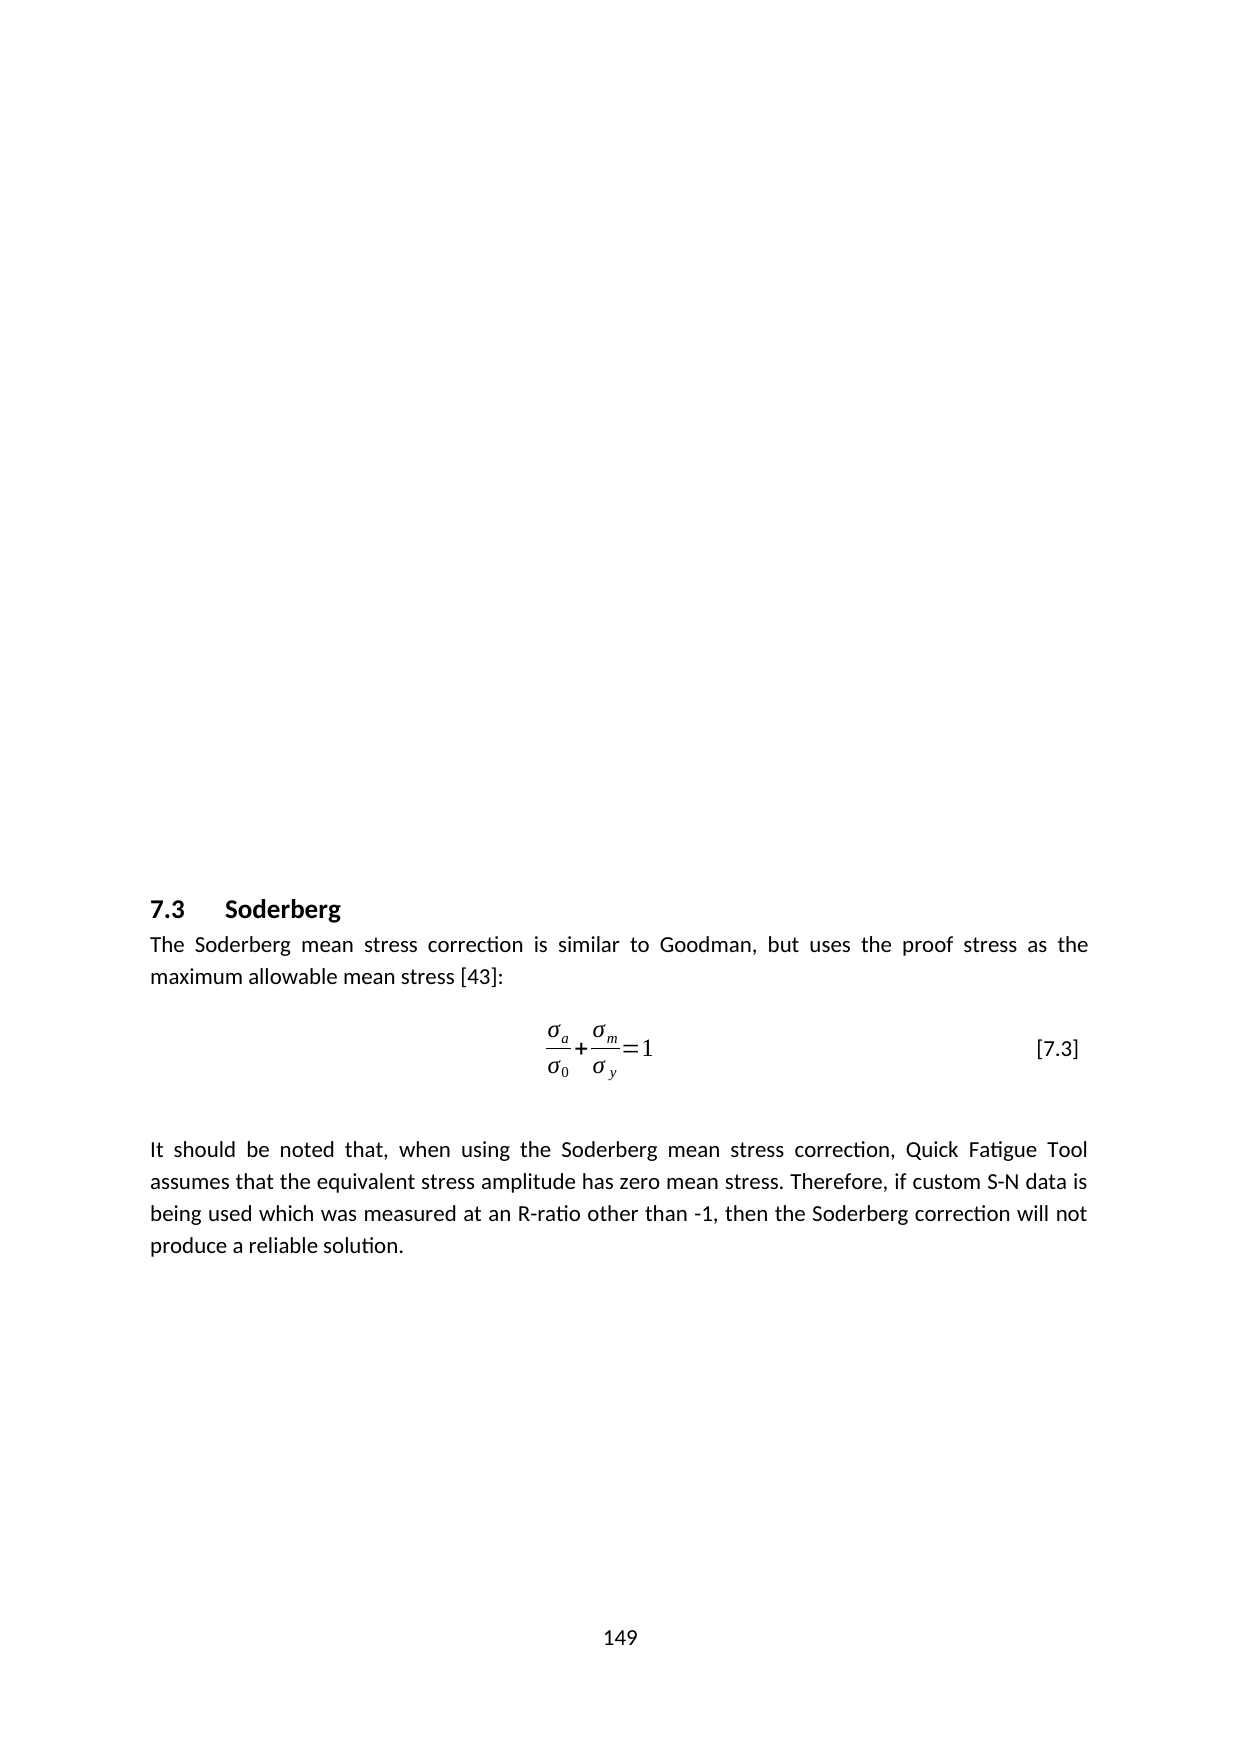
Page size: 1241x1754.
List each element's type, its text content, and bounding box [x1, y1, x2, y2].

text It should be noted that, when using the Soderberg mean stress correction, Quick Fatigue Tool assumes that the equivalent stress amplitude has zero mean stress. Therefore, if custom S-N data is being used which was measured at an R-ratio other than -1, then the Soderberg correction will not produce a reliable solution. [150, 1135, 1090, 1259]
text The Soderberg mean stress correction is similar to Goodman, but uses the proof stress as the maximum allowable mean stress: [150, 930, 1090, 990]
subtitle 7.3 Soderberg [150, 892, 1090, 925]
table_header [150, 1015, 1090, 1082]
